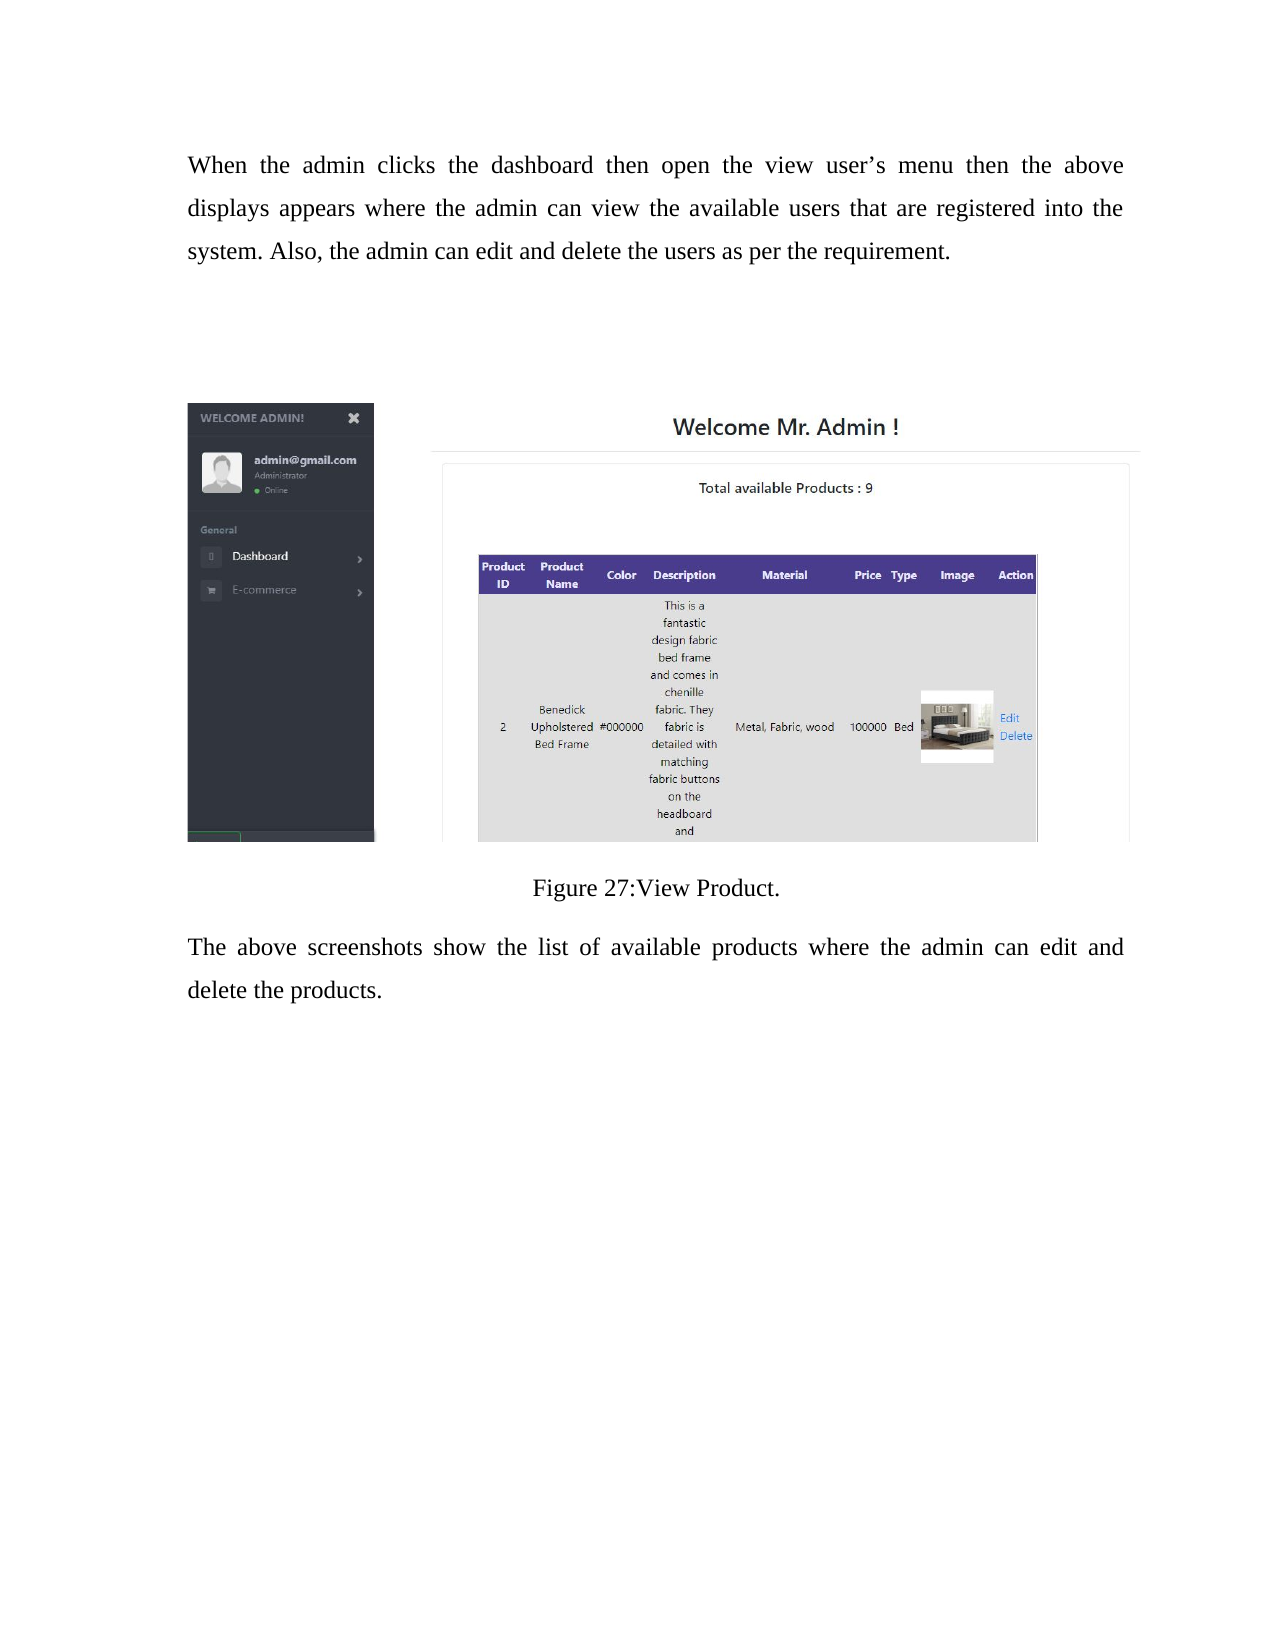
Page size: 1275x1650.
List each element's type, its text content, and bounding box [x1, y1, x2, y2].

text The above screenshots show the list of available products where the admin can edit and delete the products. [187, 932, 1125, 1004]
text Figure 27:View Product. [187, 873, 1125, 901]
picture [187, 403, 1163, 842]
text When the admin clicks the dashboard then open the view user’s menu then the above displays appears where the admin can view the available users that are registered into the system. Also, the admin can edit and delete the users as per the requirement. [187, 150, 1125, 265]
